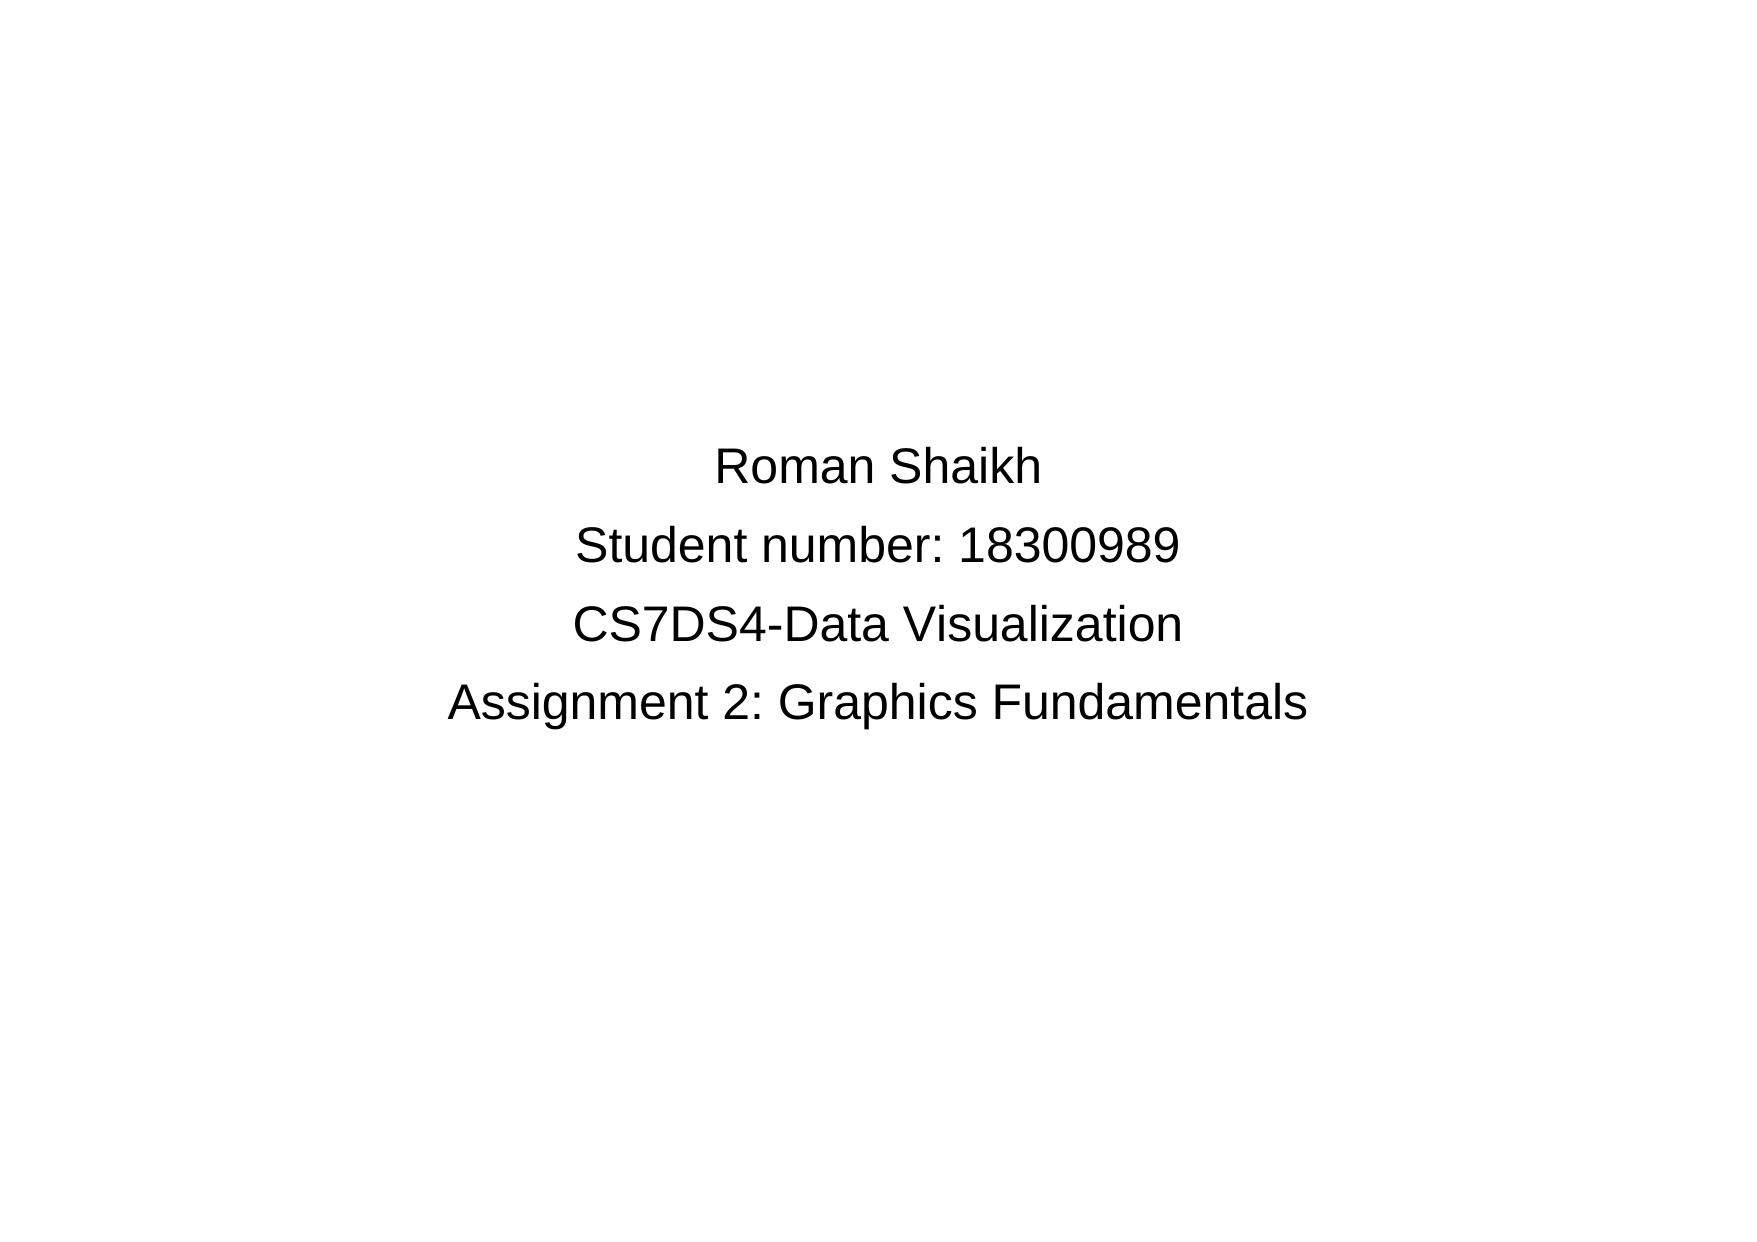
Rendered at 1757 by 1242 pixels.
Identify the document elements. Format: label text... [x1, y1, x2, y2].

text Student number: 18300989 [150, 515, 1606, 573]
text Roman Shaikh [150, 436, 1606, 494]
text CS7DS4-Data Visualization [150, 594, 1606, 651]
text Assignment 2: Graphics Fundamentals [150, 673, 1606, 730]
